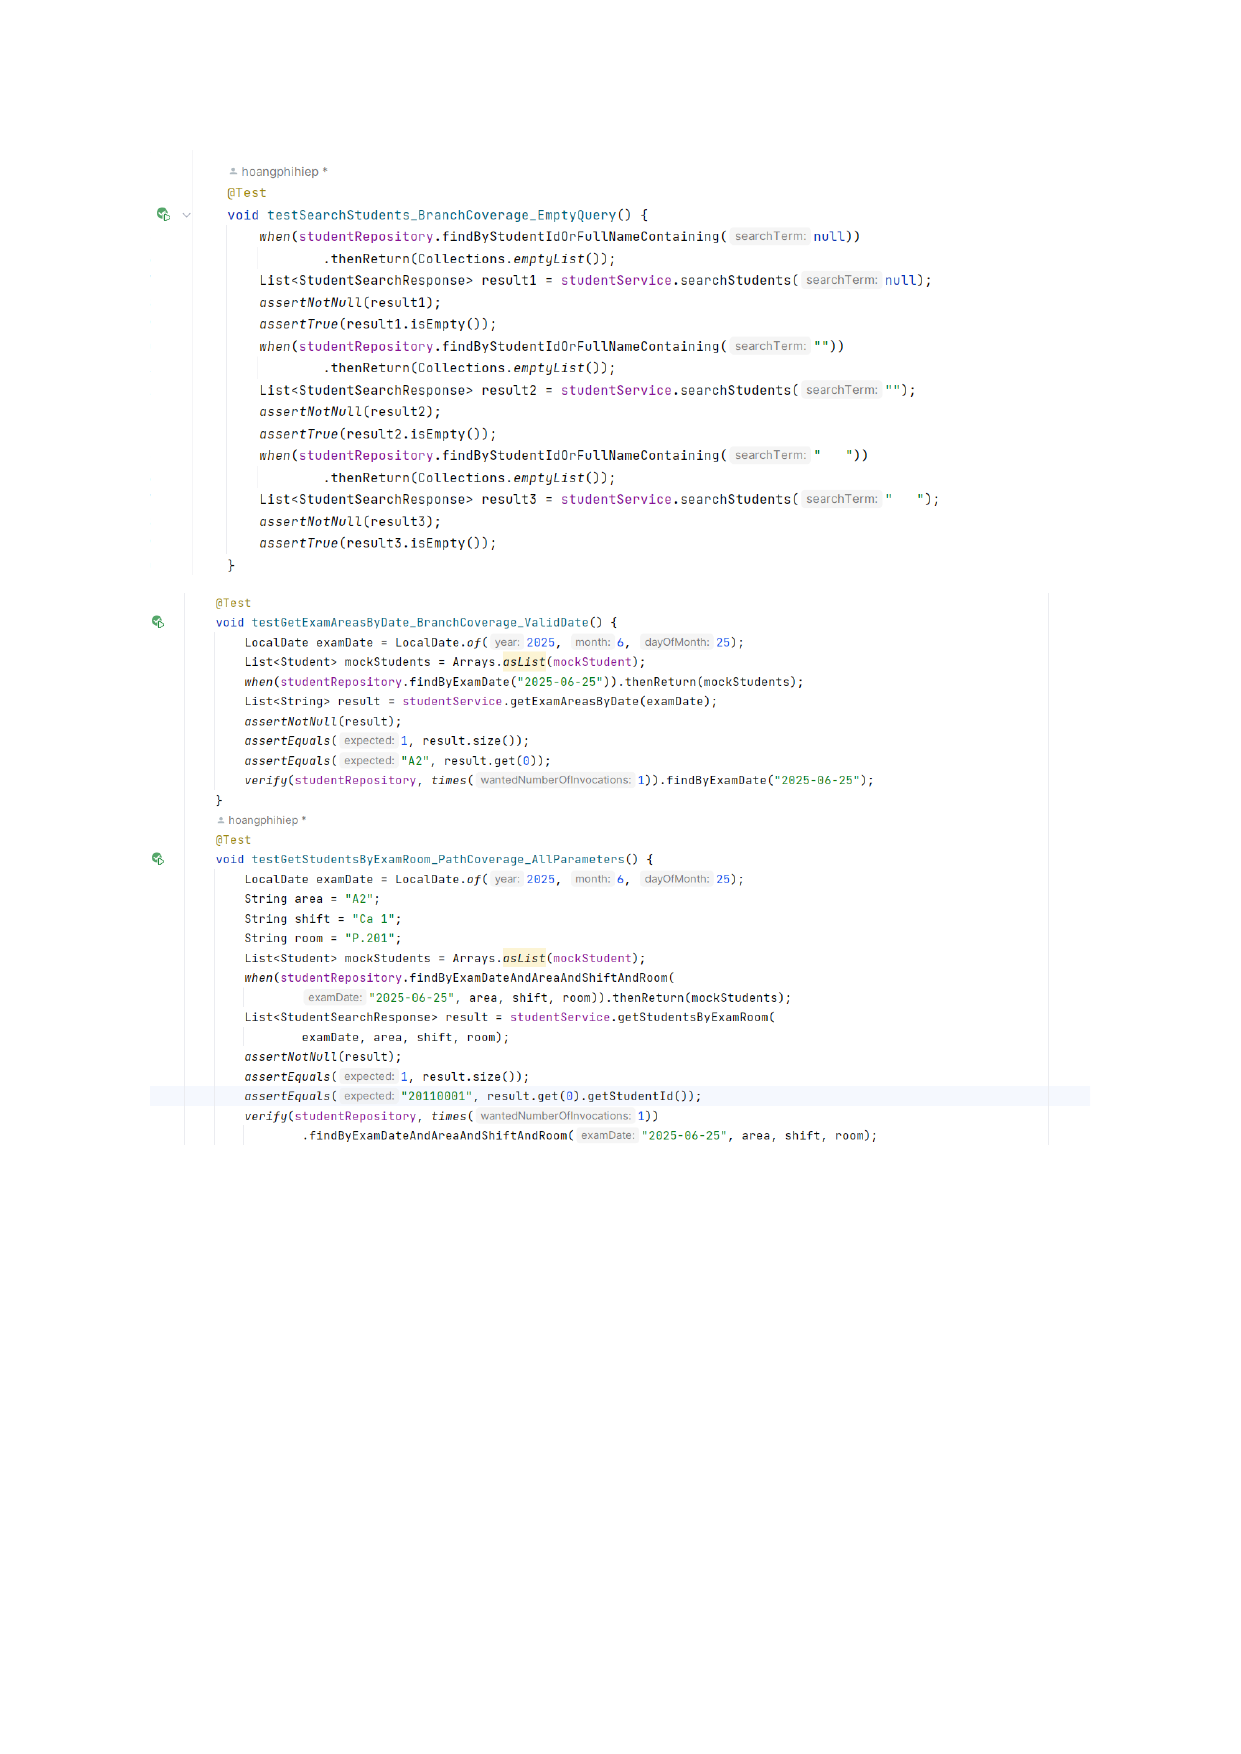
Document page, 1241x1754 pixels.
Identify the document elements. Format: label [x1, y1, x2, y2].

picture [150, 593, 1091, 1145]
picture [150, 150, 1091, 575]
